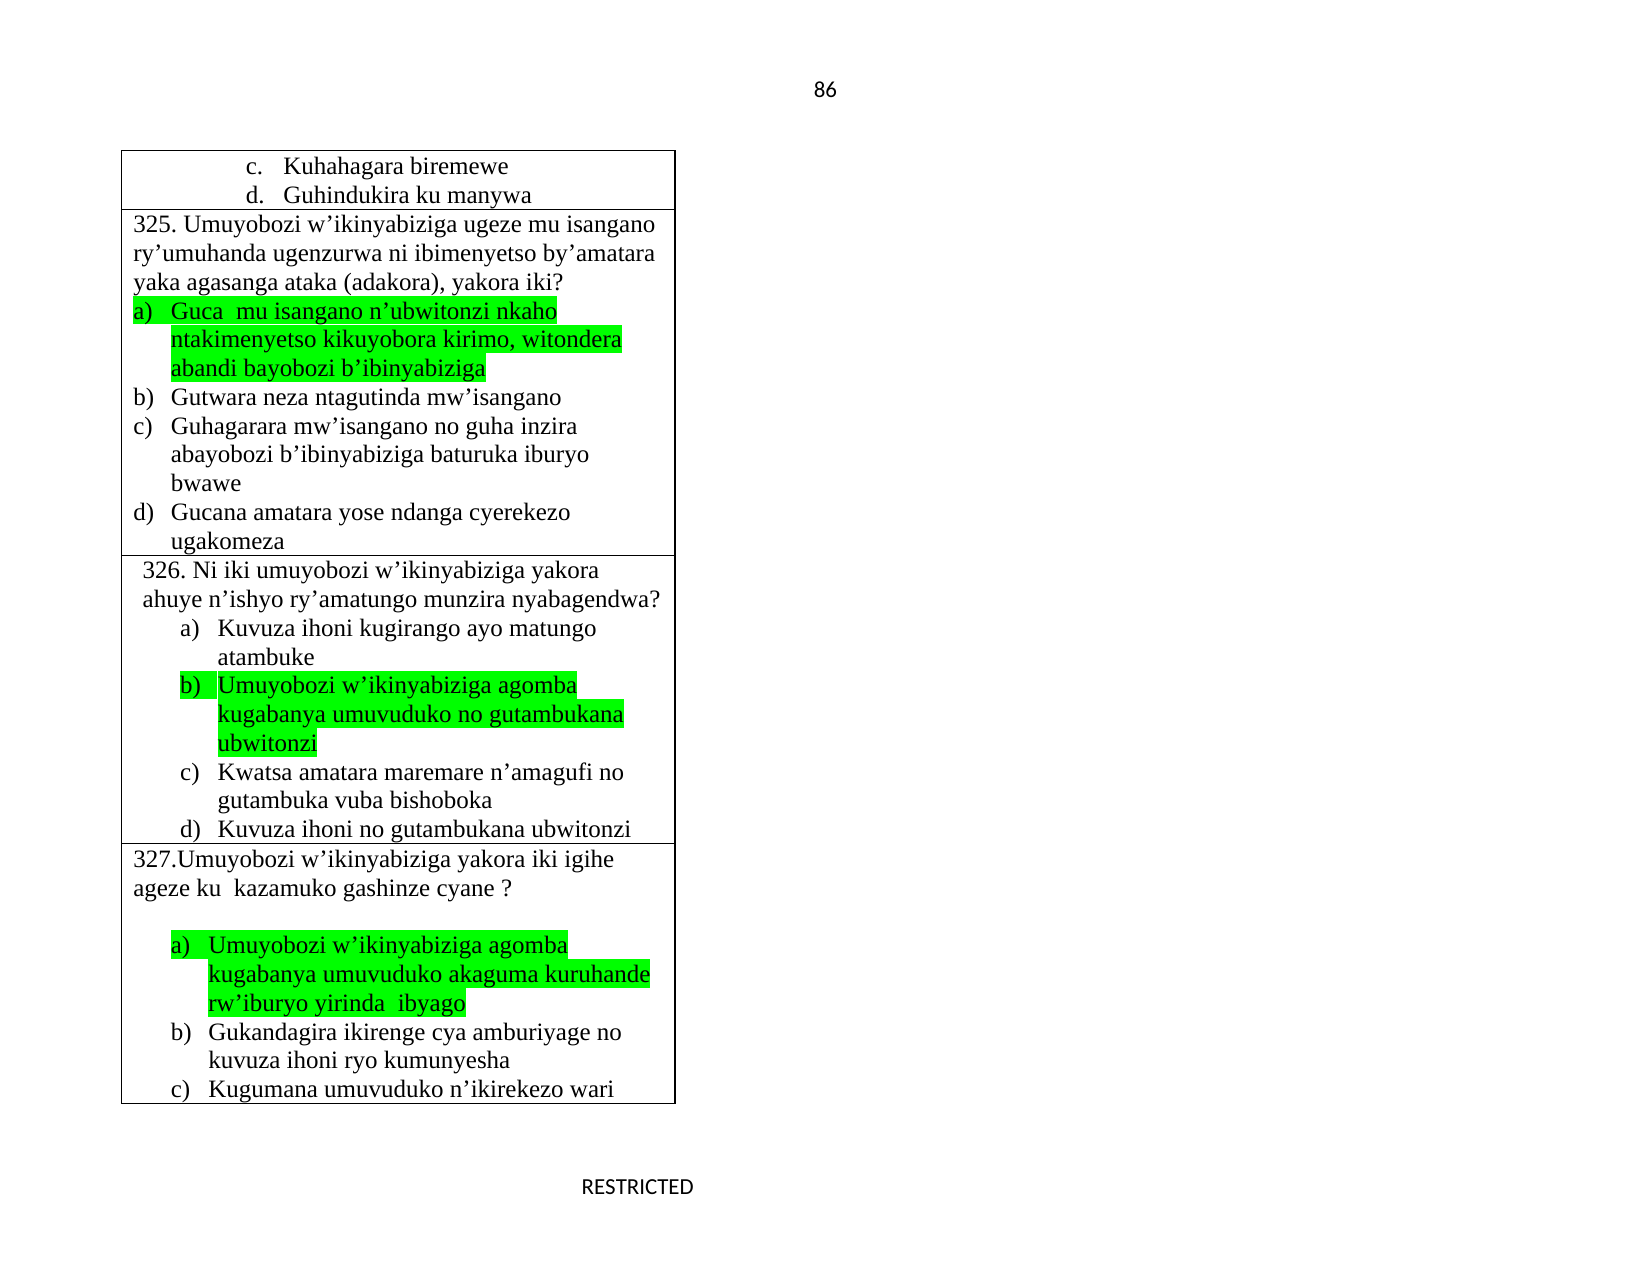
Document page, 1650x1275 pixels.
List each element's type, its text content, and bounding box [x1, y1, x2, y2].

table_cell 326. Ni iki umuyobozi w’ikinyabiziga yakora ahuye n’ishyo ry’amatungo munzira nyabagendwa? Kuvuza ihoni kugirango ayo matungo atambuke Umuyobozi w’ikinyabiziga agomba kugabanya umuvuduko no gutambukana ubwitonzi Kwatsa amatara maremare n’amagufi no gutambuka vuba bishoboka Kuvuza ihoni no gutambukana ubwitonzi [122, 556, 674, 843]
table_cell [122, 151, 674, 208]
table_cell 325. Umuyobozi w’ikinyabiziga ugeze mu isangano ry’umuhanda ugenzurwa ni ibimenyetso by’amatara yaka agasanga ataka (adakora), yakora iki? Guca mu isangano n’ubwitonzi nkaho ntakimenyetso kikuyobora kirimo, witondera abandi bayobozi b’ibinyabiziga Gutwara neza ntagutinda mw’isangano Guhagarara mw’isangano no guha inzira abayobozi b’ibinyabiziga baturuka iburyo bwawe Gucana amatara yose ndanga cyerekezo ugakomeza [122, 210, 674, 554]
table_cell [122, 844, 674, 1103]
